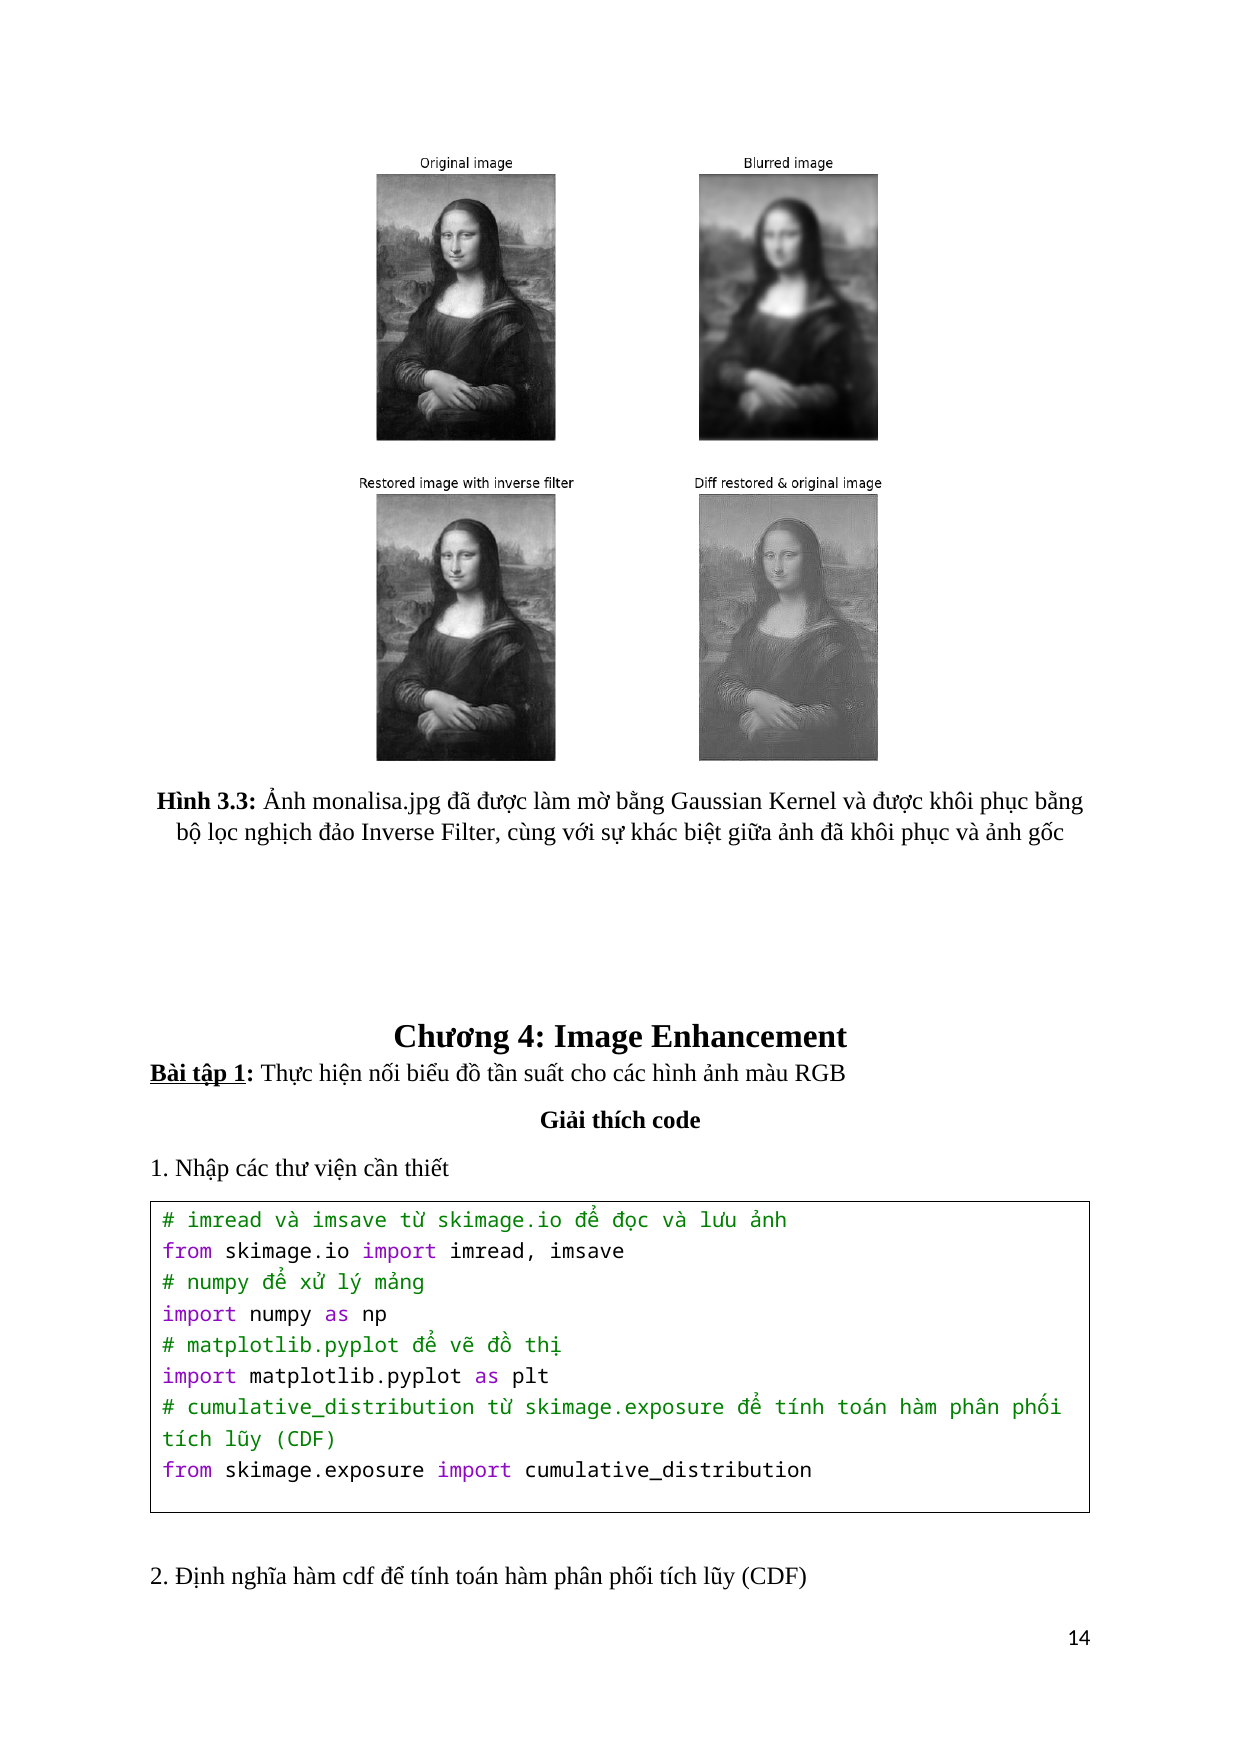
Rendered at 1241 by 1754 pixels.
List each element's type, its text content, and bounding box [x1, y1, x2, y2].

text Bài tập 1: Thực hiện nối biểu đồ tần suất cho các hình ảnh màu RGB [150, 1058, 1090, 1087]
text Giải thích code [150, 1106, 1090, 1134]
text 2. Định nghĩa hàm cdf để tính toán hàm phân phối tích lũy (CDF) [150, 1561, 1090, 1589]
picture [351, 150, 889, 768]
table_header # imread và imsave từ skimage.io để đọc và lưu ảnh from skimage.io import imread, imsave # numpy để xử lý mảng import numpy as np # matplotlib.pyplot để vẽ đồ thị import matplotlib.pyplot as plt # cumulative_distribution từ skimage.exposure để tính toán hàm phân phối tích lũy (CDF) from skimage.exposure import cumulative_distribution [151, 1202, 1089, 1512]
text 1. Nhập các thư viện cần thiết [150, 1153, 1090, 1182]
text Hình 3.3: Ảnh monalisa.jpg đã được làm mờ bằng Gaussian Kernel và được khôi phục bằng bộ lọc nghịch đảo Inverse Filter, cùng với sự khác biệt giữa ảnh đã khôi phục và ảnh gốc [150, 786, 1090, 846]
subtitle Chương 4: Image Enhancement [150, 1017, 1090, 1055]
